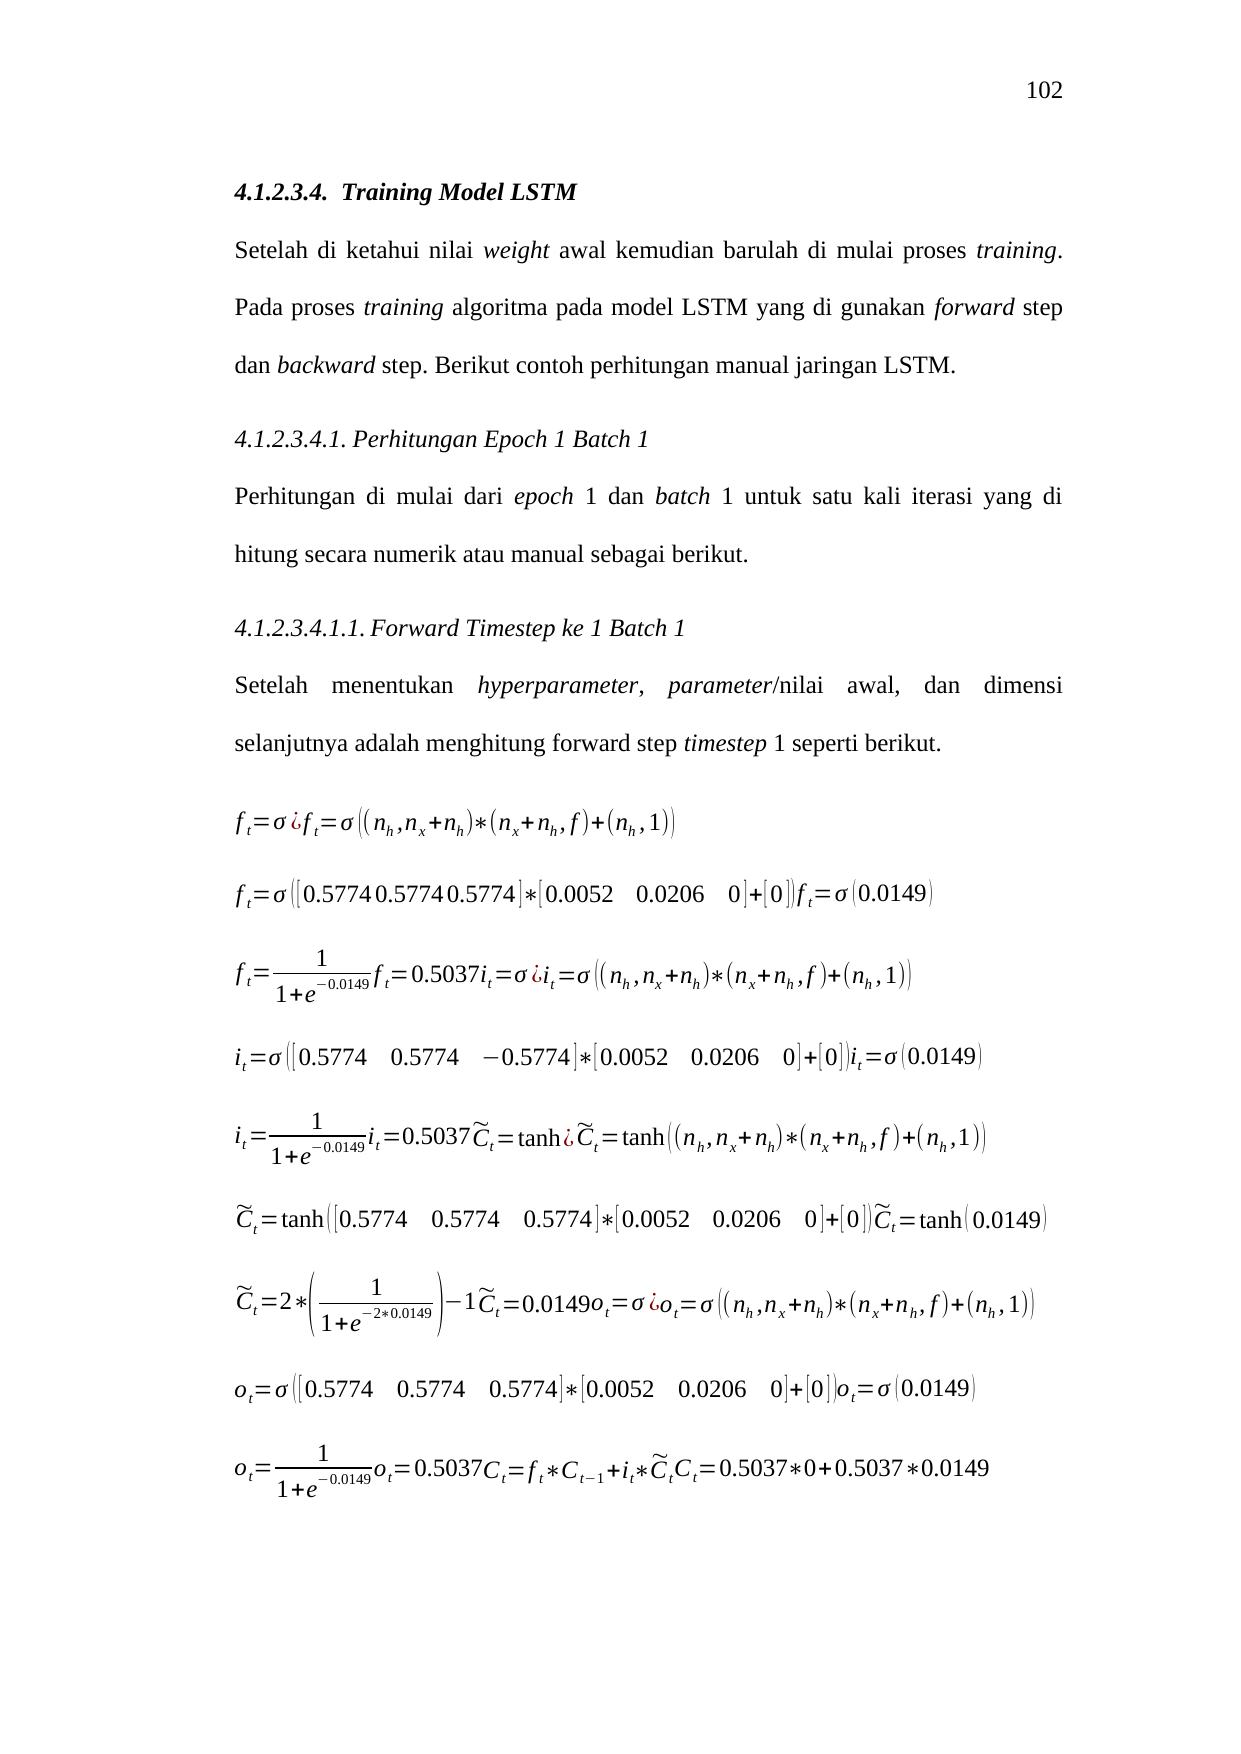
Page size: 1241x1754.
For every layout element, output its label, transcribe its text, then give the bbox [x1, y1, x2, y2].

subtitle Forward Timestep ke 1 Batch 1 [234, 613, 1063, 642]
subtitle Perhitungan Epoch 1 Batch 1 [234, 424, 1063, 453]
subtitle Training Model LSTM [234, 177, 1063, 206]
text Perhitungan di mulai dari epoch 1 dan batch 1 untuk satu kali iterasi yang di hitung secara numerik atau manual sebagai berikut. [234, 481, 1063, 568]
text Setelah di ketahui nilai weight awal kemudian barulah di mulai proses training. Pada proses training algoritma pada model LSTM yang di gunakan forward step dan backward step. Berikut contoh perhitungan manual jaringan LSTM. [234, 235, 1063, 378]
text Setelah menentukan hyperparameter, parameter/nilai awal, dan dimensi selanjutnya adalah menghitung forward step timestep 1 seperti berikut. [234, 671, 1063, 757]
